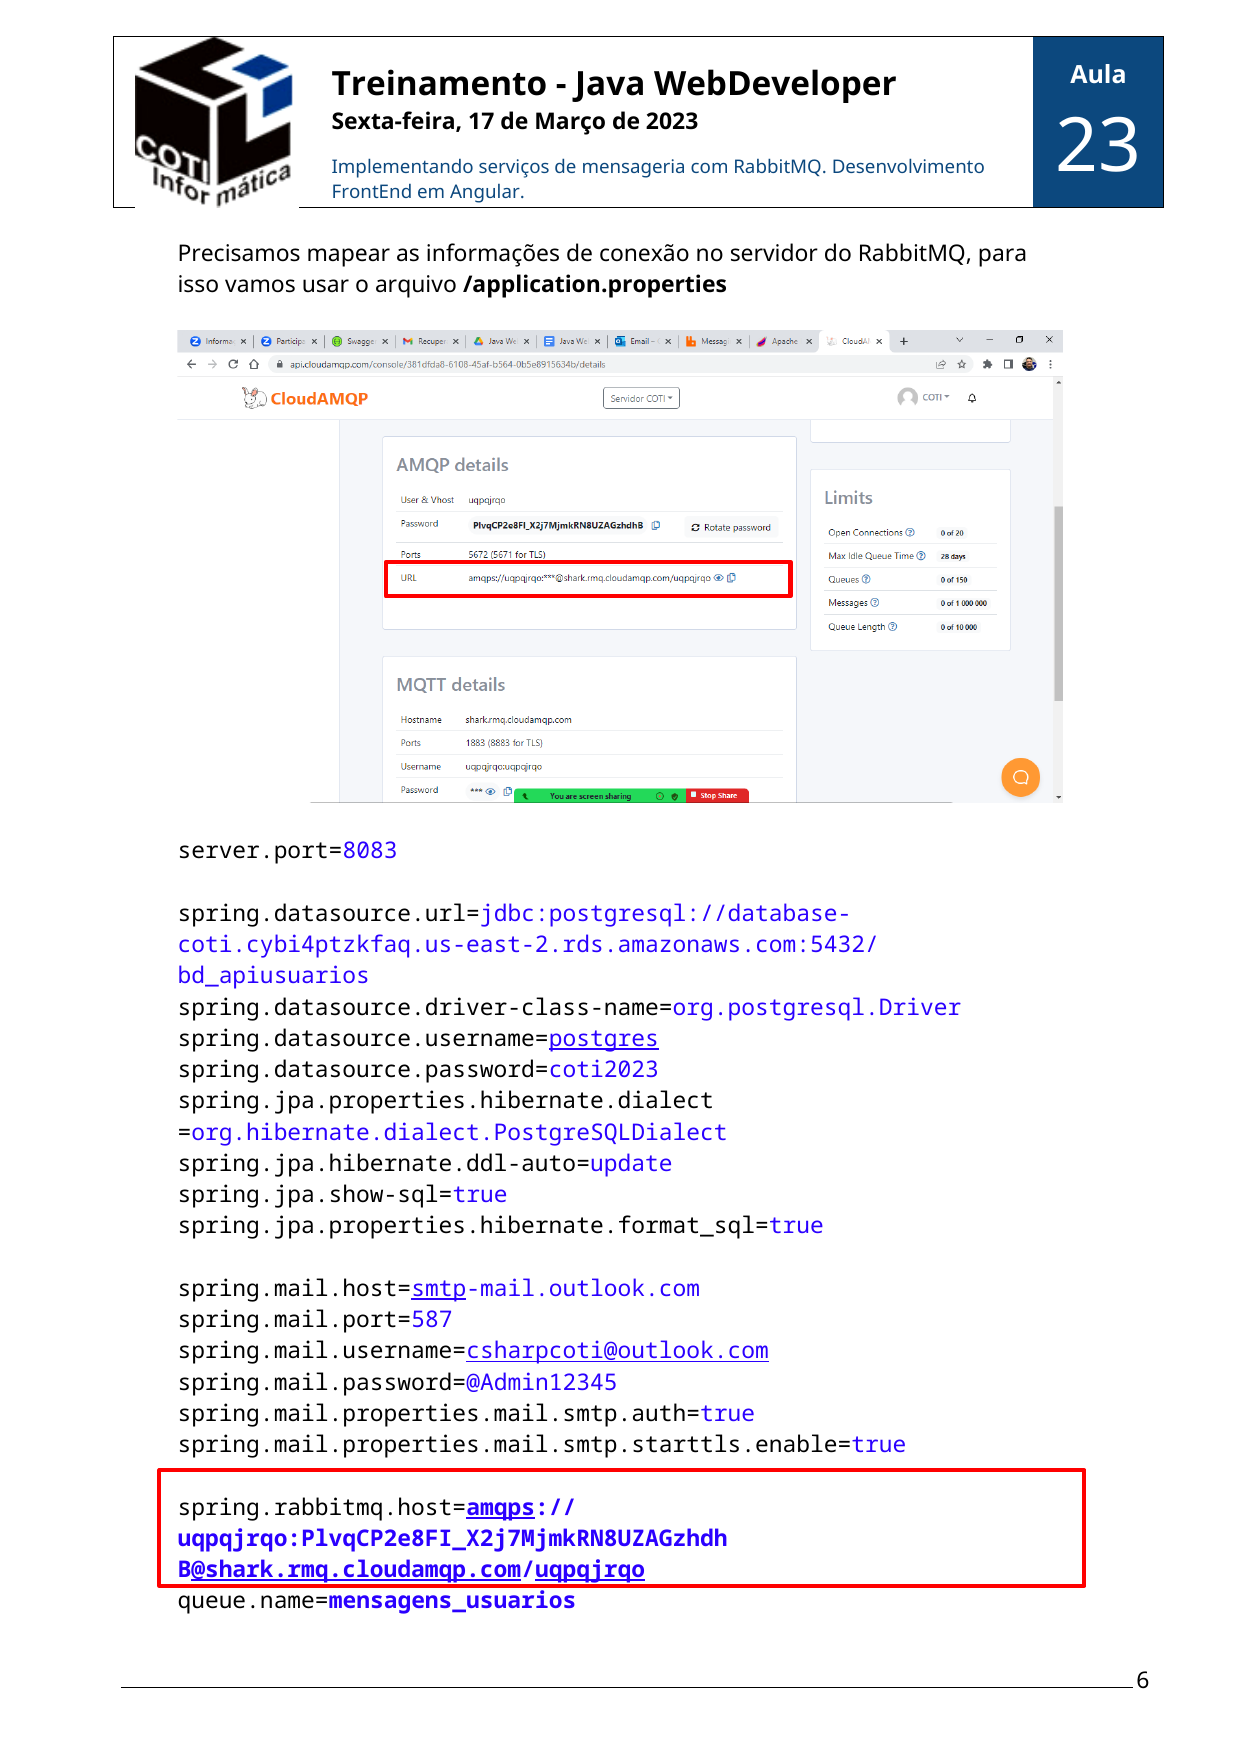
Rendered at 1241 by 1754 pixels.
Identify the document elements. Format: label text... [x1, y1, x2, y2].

text Precisamos mapear as informações de conexão no servidor do RabbitMQ, para isso vamos usar o arquivo /application.properties [177, 237, 1063, 299]
text spring.rabbitmq.host=amqps://uqpqjrqo:PlvqCP2e8FI_X2j7MjmkRN8UZAGzhdhB@shark.rmq.cloudamqp.com/uqpqjrqo [177, 1490, 1063, 1584]
text spring.jpa.hibernate.ddl-auto=update [177, 1147, 1063, 1178]
text spring.jpa.show-sql=true [177, 1178, 1063, 1209]
text spring.jpa.properties.hibernate.format_sql=true [177, 1209, 1063, 1240]
text queue.name=mensagens_usuarios [177, 1588, 1063, 1615]
text spring.mail.properties.mail.smtp.starttls.enable=true [177, 1428, 1063, 1459]
text spring.mail.username=csharpcoti@outlook.com [177, 1334, 1063, 1365]
picture [177, 330, 1063, 803]
text server.port=8083 [177, 834, 1063, 865]
text spring.mail.properties.mail.smtp.auth=true [177, 1397, 1063, 1428]
text spring.datasource.url=jdbc:postgresql://database-coti.cybi4ptzkfaq.us-east-2.rds.amazonaws.com:5432/bd_apiusuarios [177, 897, 1063, 990]
text spring.datasource.driver-class-name=org.postgresql.Driver [177, 990, 1063, 1022]
text spring.mail.host=smtp-mail.outlook.com [177, 1272, 1063, 1303]
text spring.jpa.properties.hibernate.dialect=org.hibernate.dialect.PostgreSQLDialect [177, 1084, 1063, 1147]
text spring.mail.port=587 [177, 1303, 1063, 1334]
text spring.datasource.password=coti2023 [177, 1053, 1063, 1084]
text spring.mail.password=@Admin12345 [177, 1365, 1063, 1397]
text spring.datasource.username=postgres [177, 1022, 1063, 1053]
